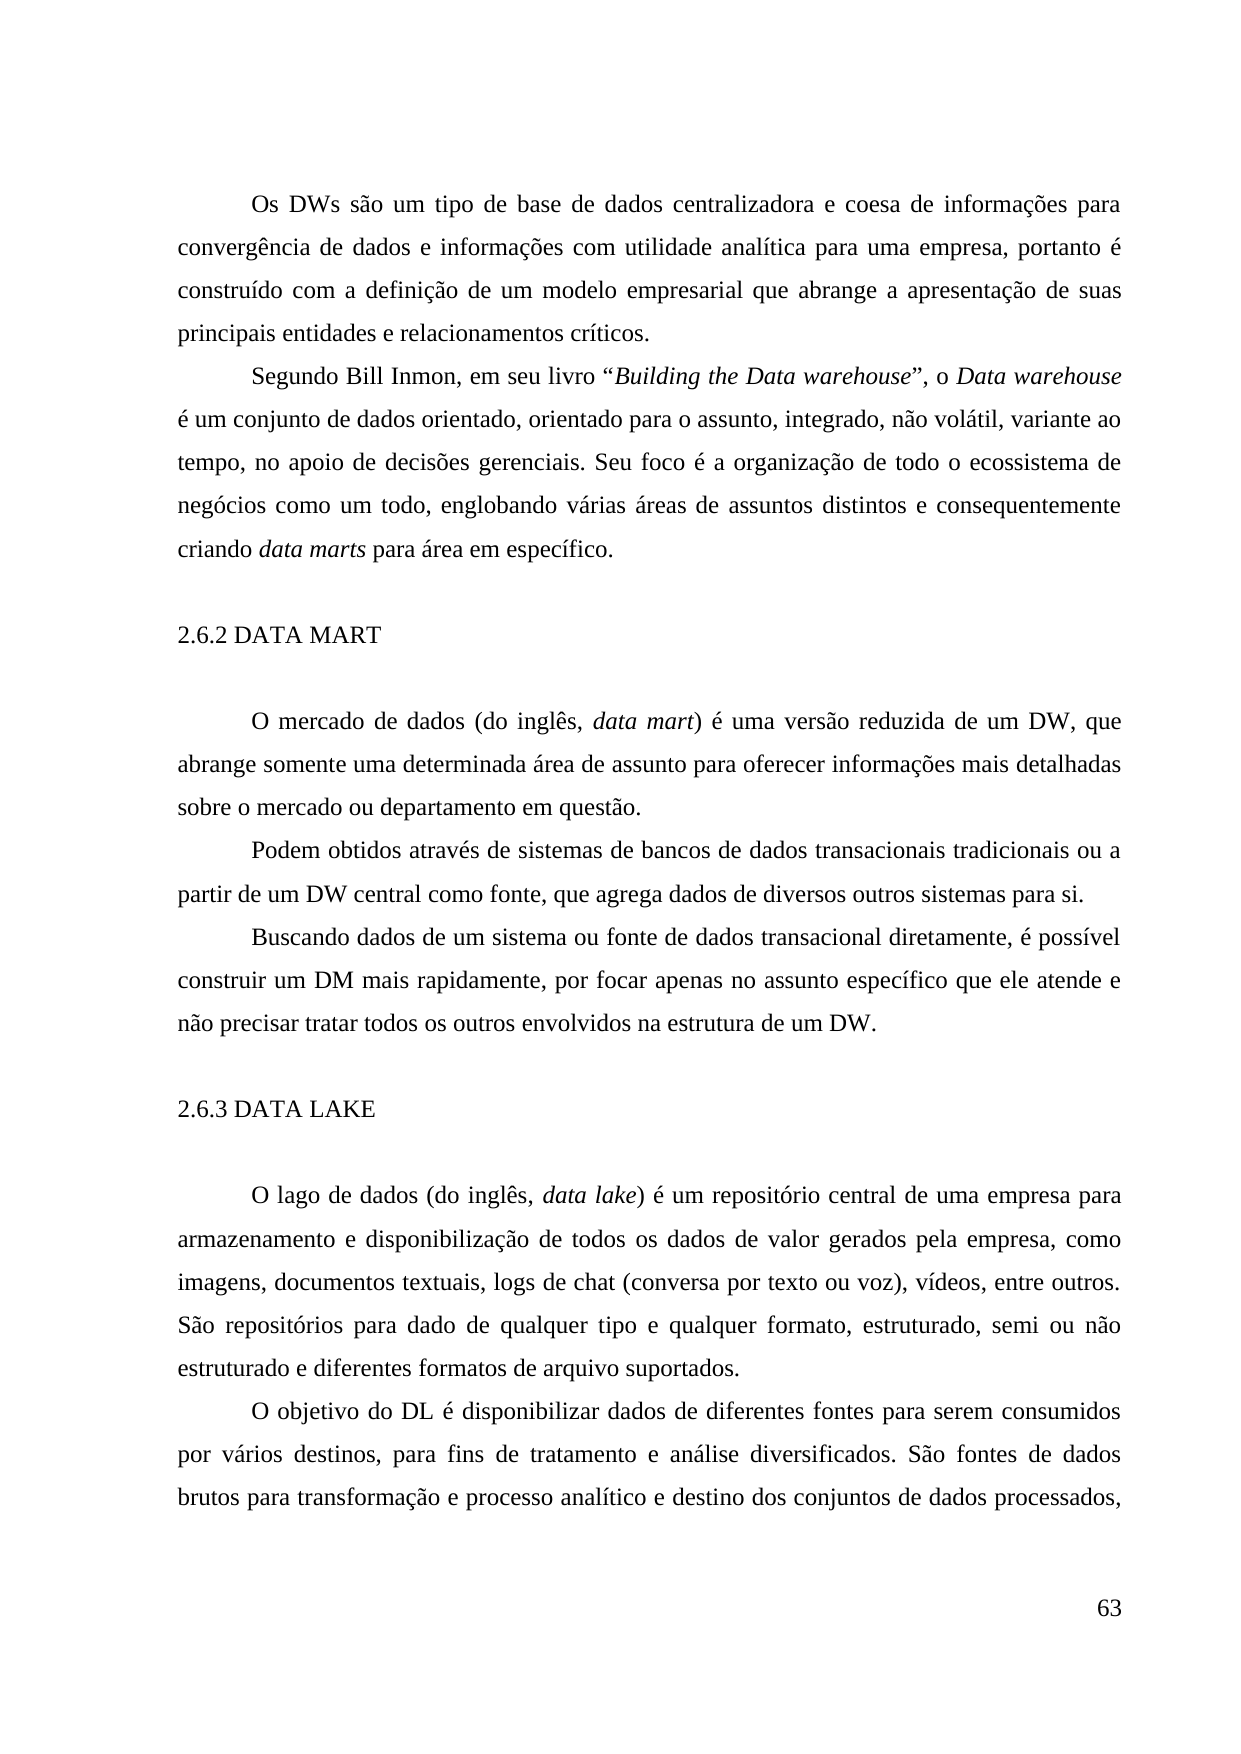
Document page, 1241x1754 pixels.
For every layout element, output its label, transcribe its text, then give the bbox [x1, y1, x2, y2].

text O lago de dados (do inglês, data lake) é um repositório central de uma empresa para armazenamento e disponibilização de todos os dados de valor gerados pela empresa, como imagens, documentos textuais, logs de chat (conversa por texto ou voz), vídeos, entre outros. São repositórios para dado de qualquer tipo e qualquer formato, estruturado, semi ou não estruturado e diferentes formatos de arquivo suportados. [177, 1181, 1122, 1382]
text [177, 1396, 1122, 1511]
text Segundo Bill Inmon, em seu livro “Building the Data warehouse”, o Data warehouse é um conjunto de dados orientado, orientado para o assunto, integrado, não volátil, variante ao tempo, no apoio de decisões gerenciais. Seu foco é a organização de todo o ecossistema de negócios como um todo, englobando várias áreas de assuntos distintos e consequentemente criando data marts para área em específico. [177, 361, 1122, 562]
text Buscando dados de um sistema ou fonte de dados transacional diretamente, é possível construir um DM mais rapidamente, por focar apenas no assunto específico que ele atende e não precisar tratar todos os outros envolvidos na estrutura de um DW. [177, 922, 1122, 1037]
subtitle 2.6.2 DATA MART [177, 620, 1122, 649]
text Os DWs são um tipo de base de dados centralizadora e coesa de informações para convergência de dados e informações com utilidade analítica para uma empresa, portanto é construído com a definição de um modelo empresarial que abrange a apresentação de suas principais entidades e relacionamentos críticos. [177, 189, 1122, 347]
text O mercado de dados (do inglês, data mart) é uma versão reduzida de um DW, que abrange somente uma determinada área de assunto para oferecer informações mais detalhadas sobre o mercado ou departamento em questão. [177, 706, 1122, 821]
text Podem obtidos através de sistemas de bancos de dados transacionais tradicionais ou a partir de um DW central como fonte, que agrega dados de diversos outros sistemas para si. [177, 836, 1122, 907]
subtitle 2.6.3 DATA LAKE [177, 1094, 1122, 1123]
